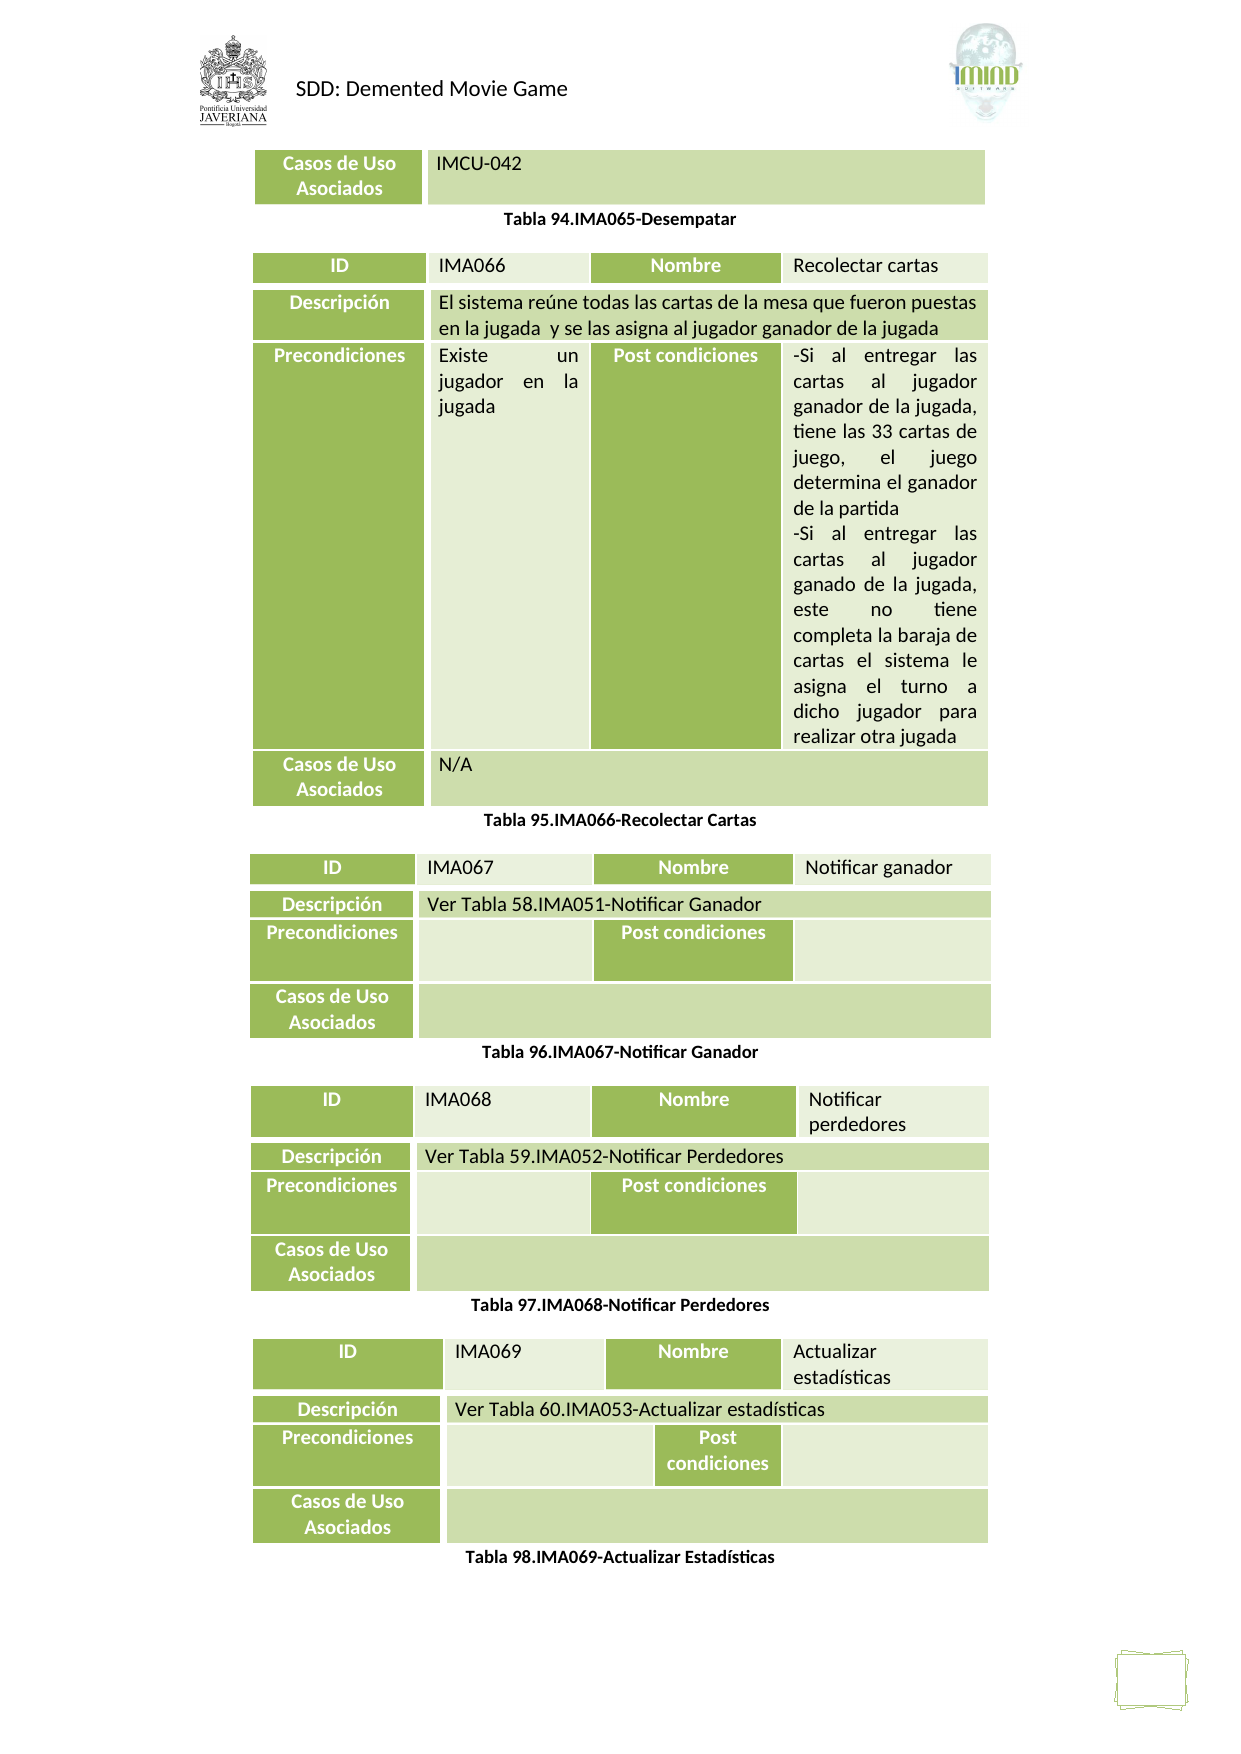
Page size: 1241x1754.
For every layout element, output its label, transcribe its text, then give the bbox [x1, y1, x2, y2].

table_cell Existe un jugador en la jugada [431, 343, 589, 749]
table_header IMA069 [445, 1339, 604, 1389]
table_cell Casos de Uso Asociados [253, 1489, 440, 1543]
table_header Recolectar cartas [783, 253, 988, 283]
table_cell [795, 920, 991, 981]
table_header ID [253, 253, 426, 283]
table_header Nombre [592, 1086, 796, 1137]
table_header Actualizar estadísticas [783, 1339, 988, 1389]
table_cell Casos de Uso Asociados [251, 1236, 410, 1291]
table_cell -Si al entregar las cartas al jugador ganador de la jugada, tiene las 33 cartas de juego, el juego determina el ganador de la partida -Si al entregar las cartas al jugador ganado de la jugada, este no tiene completa la baraja de cartas el sistema le asigna el turno a dicho jugador para realizar otra jugada [783, 343, 988, 749]
table_cell Descripción [253, 290, 424, 340]
table_cell Post condiciones [655, 1425, 781, 1486]
text Tabla 97.IMA068-Notificar Perdedores [177, 1293, 1063, 1316]
table_cell IMCU-042 [428, 150, 985, 204]
table_cell Ver Tabla 60.IMA053-Actualizar estadísticas [447, 1396, 988, 1422]
table_header Nombre [606, 1339, 781, 1389]
table_cell El sistema reúne todas las cartas de la mesa que fueron puestas en la jugada y se las asigna al jugador ganador de la jugada [431, 290, 988, 340]
table_cell Ver Tabla 58.IMA051-Notificar Ganador [419, 891, 991, 917]
table_header ID [250, 854, 415, 884]
table_cell Precondiciones [250, 920, 413, 981]
table_cell [419, 920, 592, 981]
table_cell N/A [431, 751, 988, 806]
text Tabla 96.IMA067-Notificar Ganador [177, 1040, 1063, 1063]
table_cell [798, 1172, 989, 1234]
picture [948, 23, 1029, 127]
text Tabla 94.IMA065-Desempatar [177, 207, 1063, 229]
table_cell Descripción [251, 1143, 410, 1170]
table_header IMA068 [415, 1086, 590, 1137]
table_header Nombre [594, 854, 793, 884]
text Tabla 98.IMA069-Actualizar Estadísticas [177, 1545, 1063, 1568]
table_cell Post condiciones [591, 343, 781, 749]
table_cell Ver Tabla 59.IMA052-Notificar Perdedores [417, 1143, 989, 1170]
table_cell [447, 1425, 653, 1486]
table_cell Precondiciones [253, 343, 424, 749]
picture [200, 35, 267, 127]
table_cell [783, 1425, 988, 1486]
table_cell Precondiciones [253, 1425, 440, 1486]
table_cell Descripción [250, 891, 413, 917]
table_cell [417, 1172, 590, 1234]
table_header IMA066 [429, 253, 589, 283]
table_header Nombre [591, 253, 781, 283]
table_cell Descripción [253, 1396, 440, 1422]
table_cell [417, 1236, 989, 1291]
table_header ID [253, 1339, 443, 1389]
table_cell Post condiciones [591, 1172, 797, 1234]
table_cell Casos de Uso Asociados [255, 150, 422, 204]
table_cell Casos de Uso Asociados [253, 751, 424, 806]
table_header IMA067 [417, 854, 592, 884]
table_header ID [251, 1086, 413, 1137]
table_cell Post condiciones [594, 920, 793, 981]
table_header Notificar ganador [795, 854, 991, 884]
table_cell [419, 984, 991, 1038]
table_cell Precondiciones [251, 1172, 410, 1234]
text Tabla 95.IMA066-Recolectar Cartas [177, 808, 1063, 831]
table_cell Casos de Uso Asociados [250, 984, 413, 1038]
table_header Notificar perdedores [799, 1086, 989, 1137]
table_cell [447, 1489, 988, 1543]
